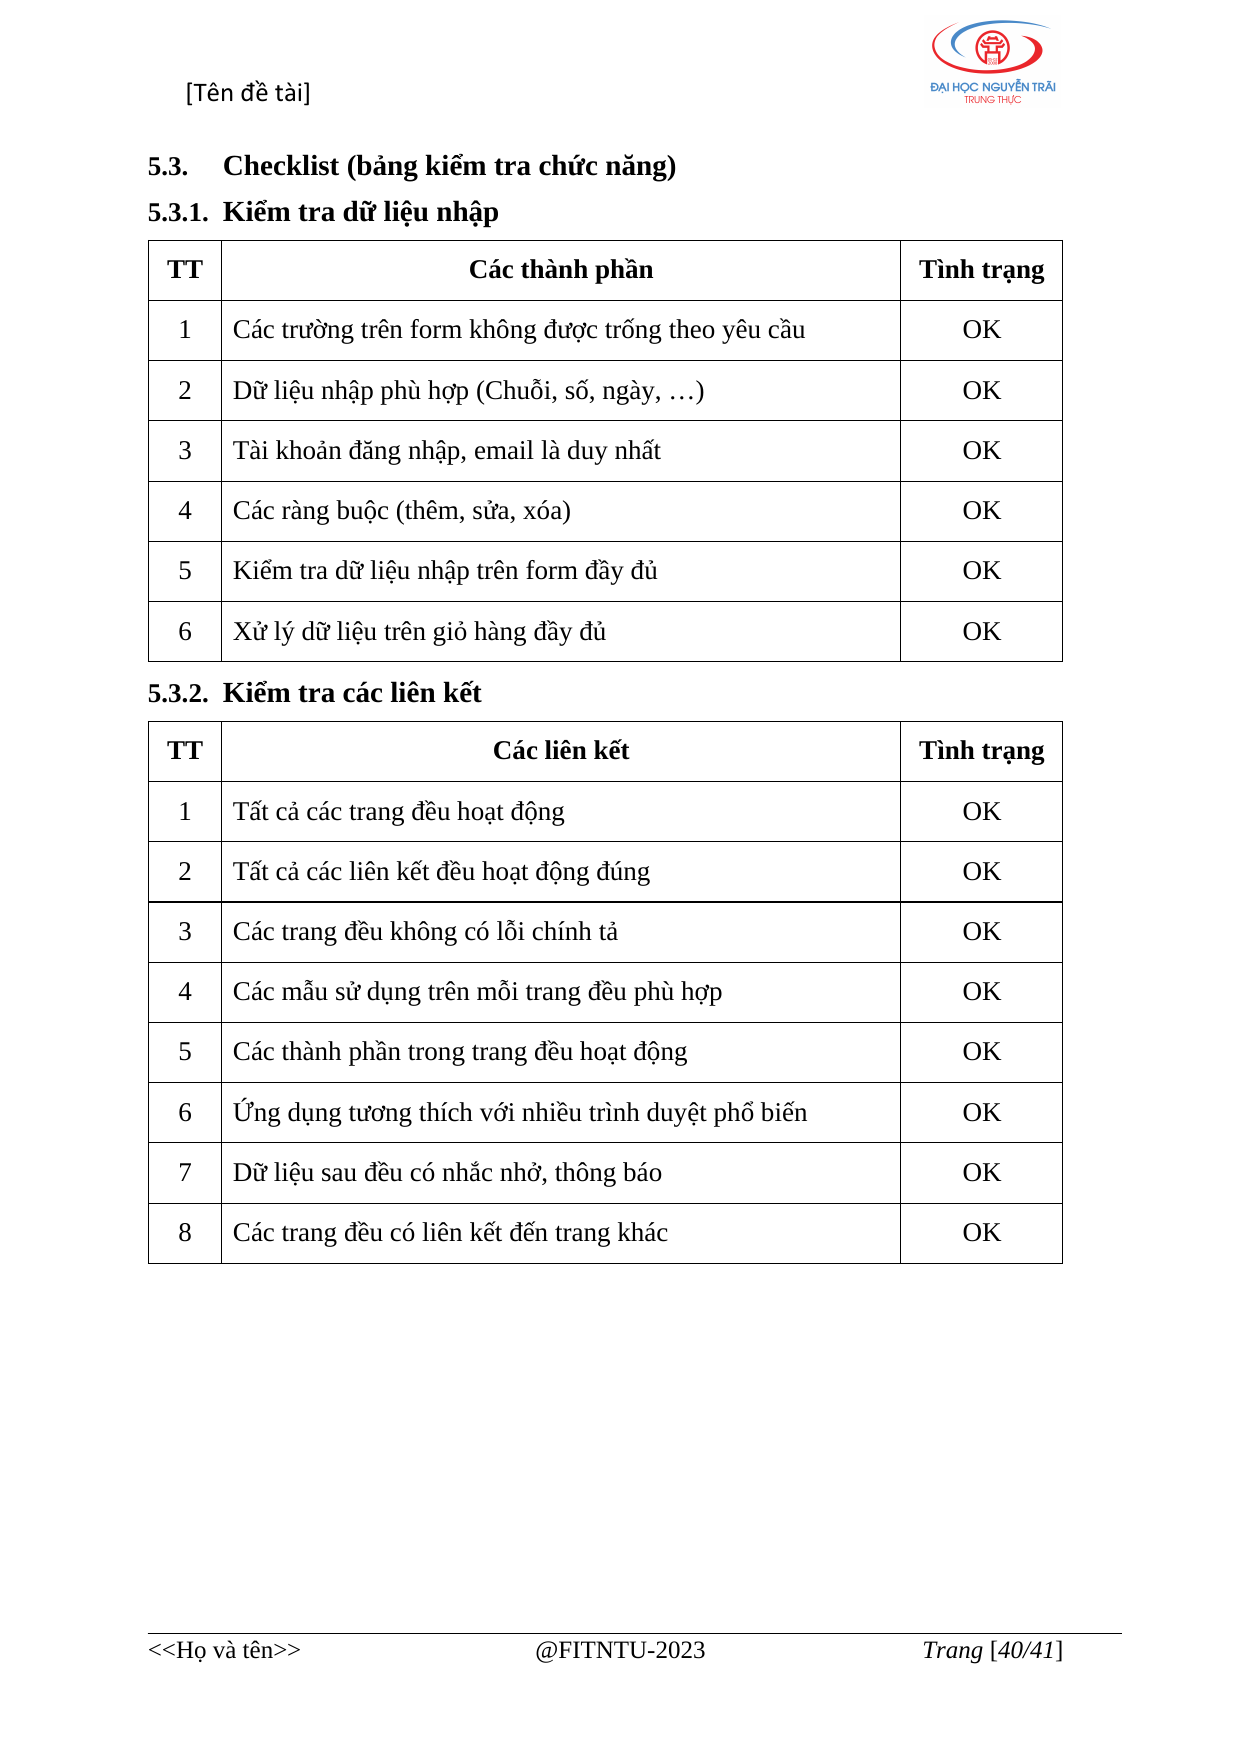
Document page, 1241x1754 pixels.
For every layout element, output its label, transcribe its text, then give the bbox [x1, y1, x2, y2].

table_cell Dữ liệu nhập phù hợp (Chuỗi, số, ngày, …) [222, 361, 900, 420]
table_cell 2 [149, 842, 221, 901]
table_cell OK [901, 842, 1062, 901]
table_cell OK [901, 542, 1062, 601]
table_header TT [149, 241, 221, 300]
table_cell Các trang đều có liên kết đến trang khác [222, 1204, 900, 1263]
subtitle Kiểm tra dữ liệu nhập [148, 194, 1122, 227]
table_cell 2 [149, 361, 221, 420]
table_cell Các ràng buộc (thêm, sửa, xóa) [222, 482, 900, 541]
table_cell Các mẫu sử dụng trên mỗi trang đều phù hợp [222, 963, 900, 1022]
picture [923, 15, 1062, 108]
subtitle Kiểm tra các liên kết [148, 675, 1122, 708]
table_header TT [149, 722, 221, 781]
table_cell OK [901, 482, 1062, 541]
table_cell Tất cả các trang đều hoạt động [222, 782, 900, 841]
table_cell Các trang đều không có lỗi chính tả [222, 903, 900, 962]
table_cell 3 [149, 421, 221, 481]
table_cell Các trường trên form không được trống theo yêu cầu [222, 301, 900, 360]
table_cell OK [901, 1083, 1062, 1142]
subtitle Checklist (bảng kiểm tra chức năng) [148, 148, 1122, 181]
table_cell 6 [149, 602, 221, 661]
table_header Tình trạng [901, 722, 1062, 781]
table_cell OK [901, 361, 1062, 420]
table_cell 3 [149, 903, 221, 962]
table_cell OK [901, 903, 1062, 962]
table_cell 4 [149, 482, 221, 541]
table_cell OK [901, 1143, 1062, 1202]
table_cell Tài khoản đăng nhập, email là duy nhất [222, 421, 900, 481]
table_cell Ứng dụng tương thích với nhiều trình duyệt phổ biến [222, 1083, 900, 1142]
table_cell 5 [149, 1023, 221, 1082]
table_cell 1 [149, 782, 221, 841]
table_cell 5 [149, 542, 221, 601]
table_cell OK [901, 782, 1062, 841]
table_cell Dữ liệu sau đều có nhắc nhở, thông báo [222, 1143, 900, 1202]
table_cell 8 [149, 1204, 221, 1263]
table_cell OK [901, 1204, 1062, 1263]
table_header Các thành phần [222, 241, 900, 300]
table_cell OK [901, 1023, 1062, 1082]
table_cell 7 [149, 1143, 221, 1202]
table_cell Tất cả các liên kết đều hoạt động đúng [222, 842, 900, 901]
table_cell OK [901, 301, 1062, 360]
table_header Tình trạng [901, 241, 1062, 300]
table_cell OK [901, 963, 1062, 1022]
table_cell 4 [149, 963, 221, 1022]
table_header Các liên kết [222, 722, 900, 781]
table_cell Kiểm tra dữ liệu nhập trên form đầy đủ [222, 542, 900, 601]
table_cell OK [901, 602, 1062, 661]
table_cell Các thành phần trong trang đều hoạt động [222, 1023, 900, 1082]
table_cell Xử lý dữ liệu trên giỏ hàng đầy đủ [222, 602, 900, 661]
table_cell 1 [149, 301, 221, 360]
table_cell 6 [149, 1083, 221, 1142]
table_cell OK [901, 421, 1062, 481]
